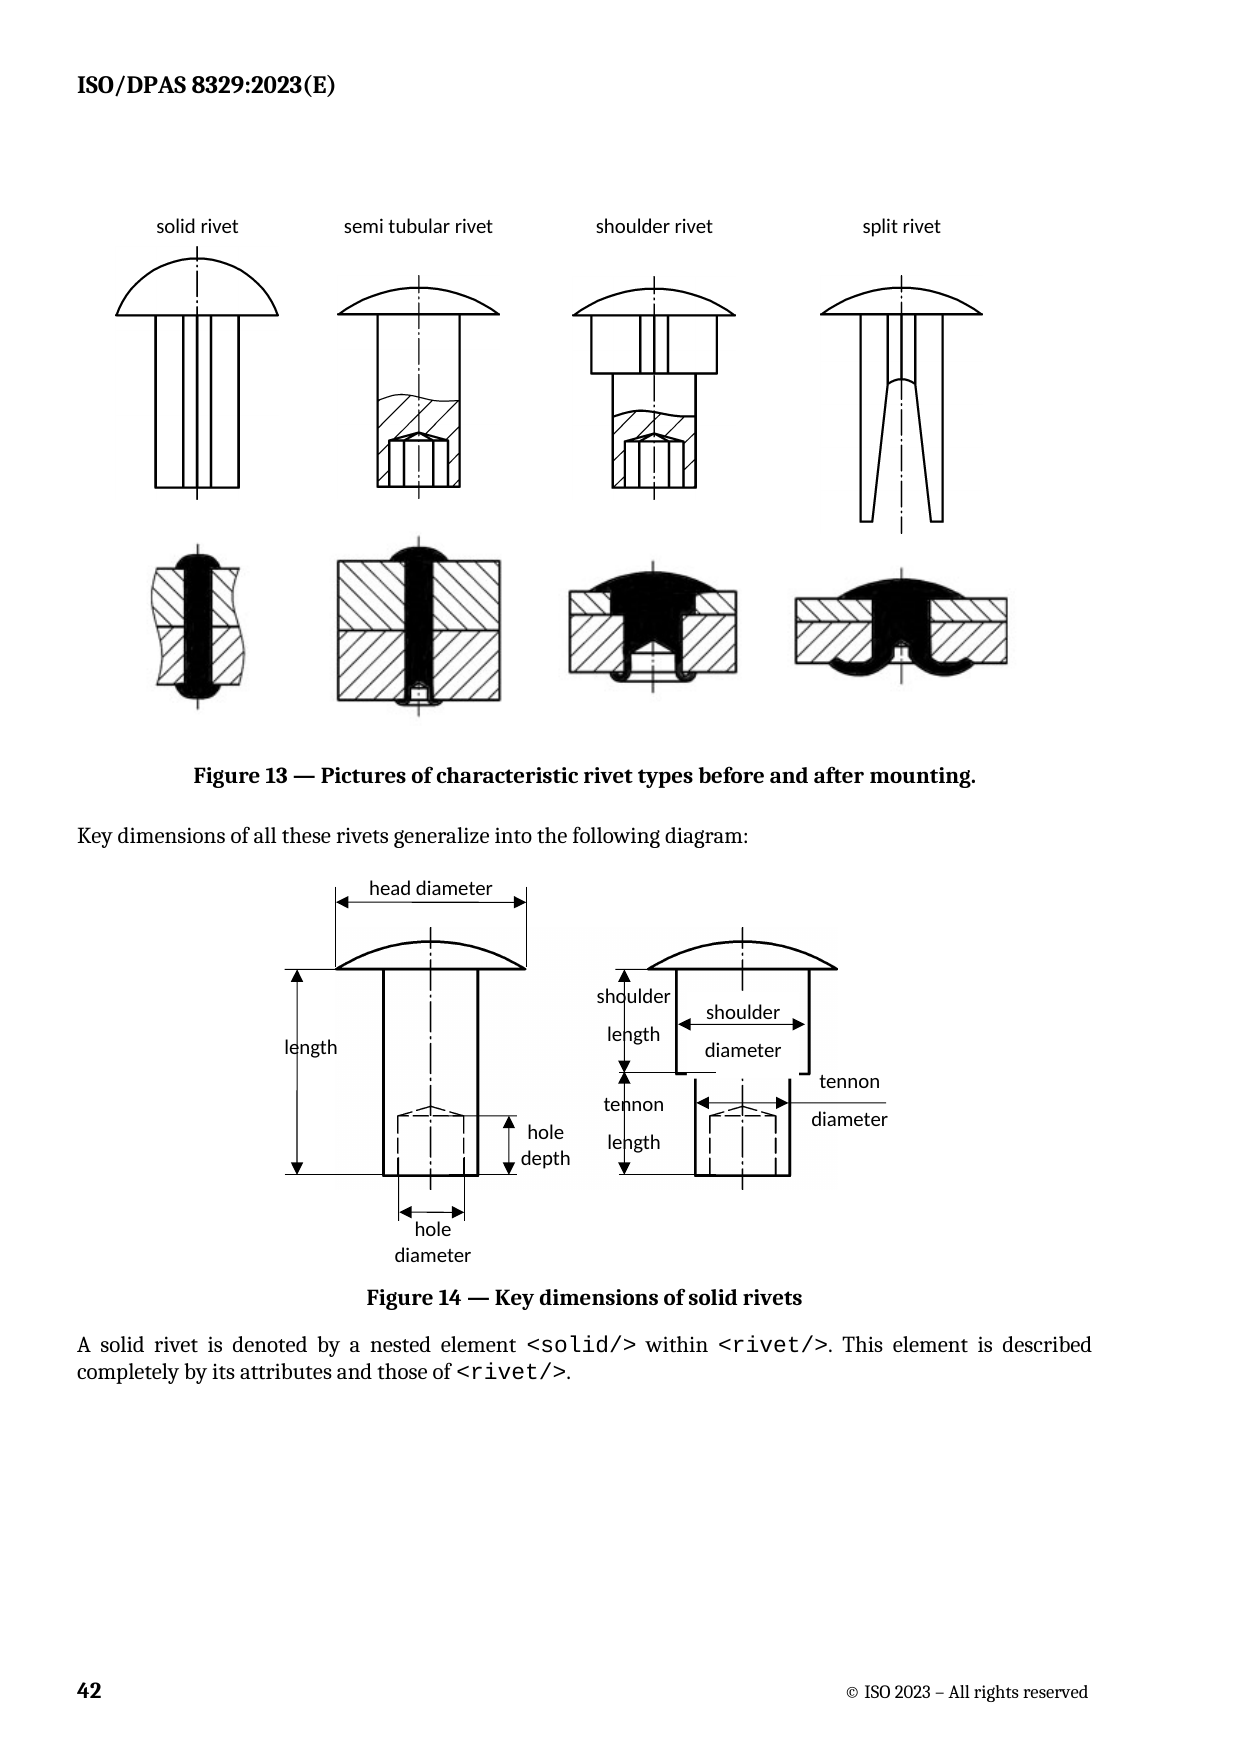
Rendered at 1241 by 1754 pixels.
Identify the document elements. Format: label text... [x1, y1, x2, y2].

text A solid rivet is denoted by a nested element <solid/> within <rivet/>. This element is described completely by its attributes and those of <rivet/>. [77, 1331, 1092, 1386]
picture [335, 927, 838, 1190]
picture [76, 246, 1066, 751]
text Key dimensions of all these rivets generalize into the following diagram: [77, 823, 1092, 849]
